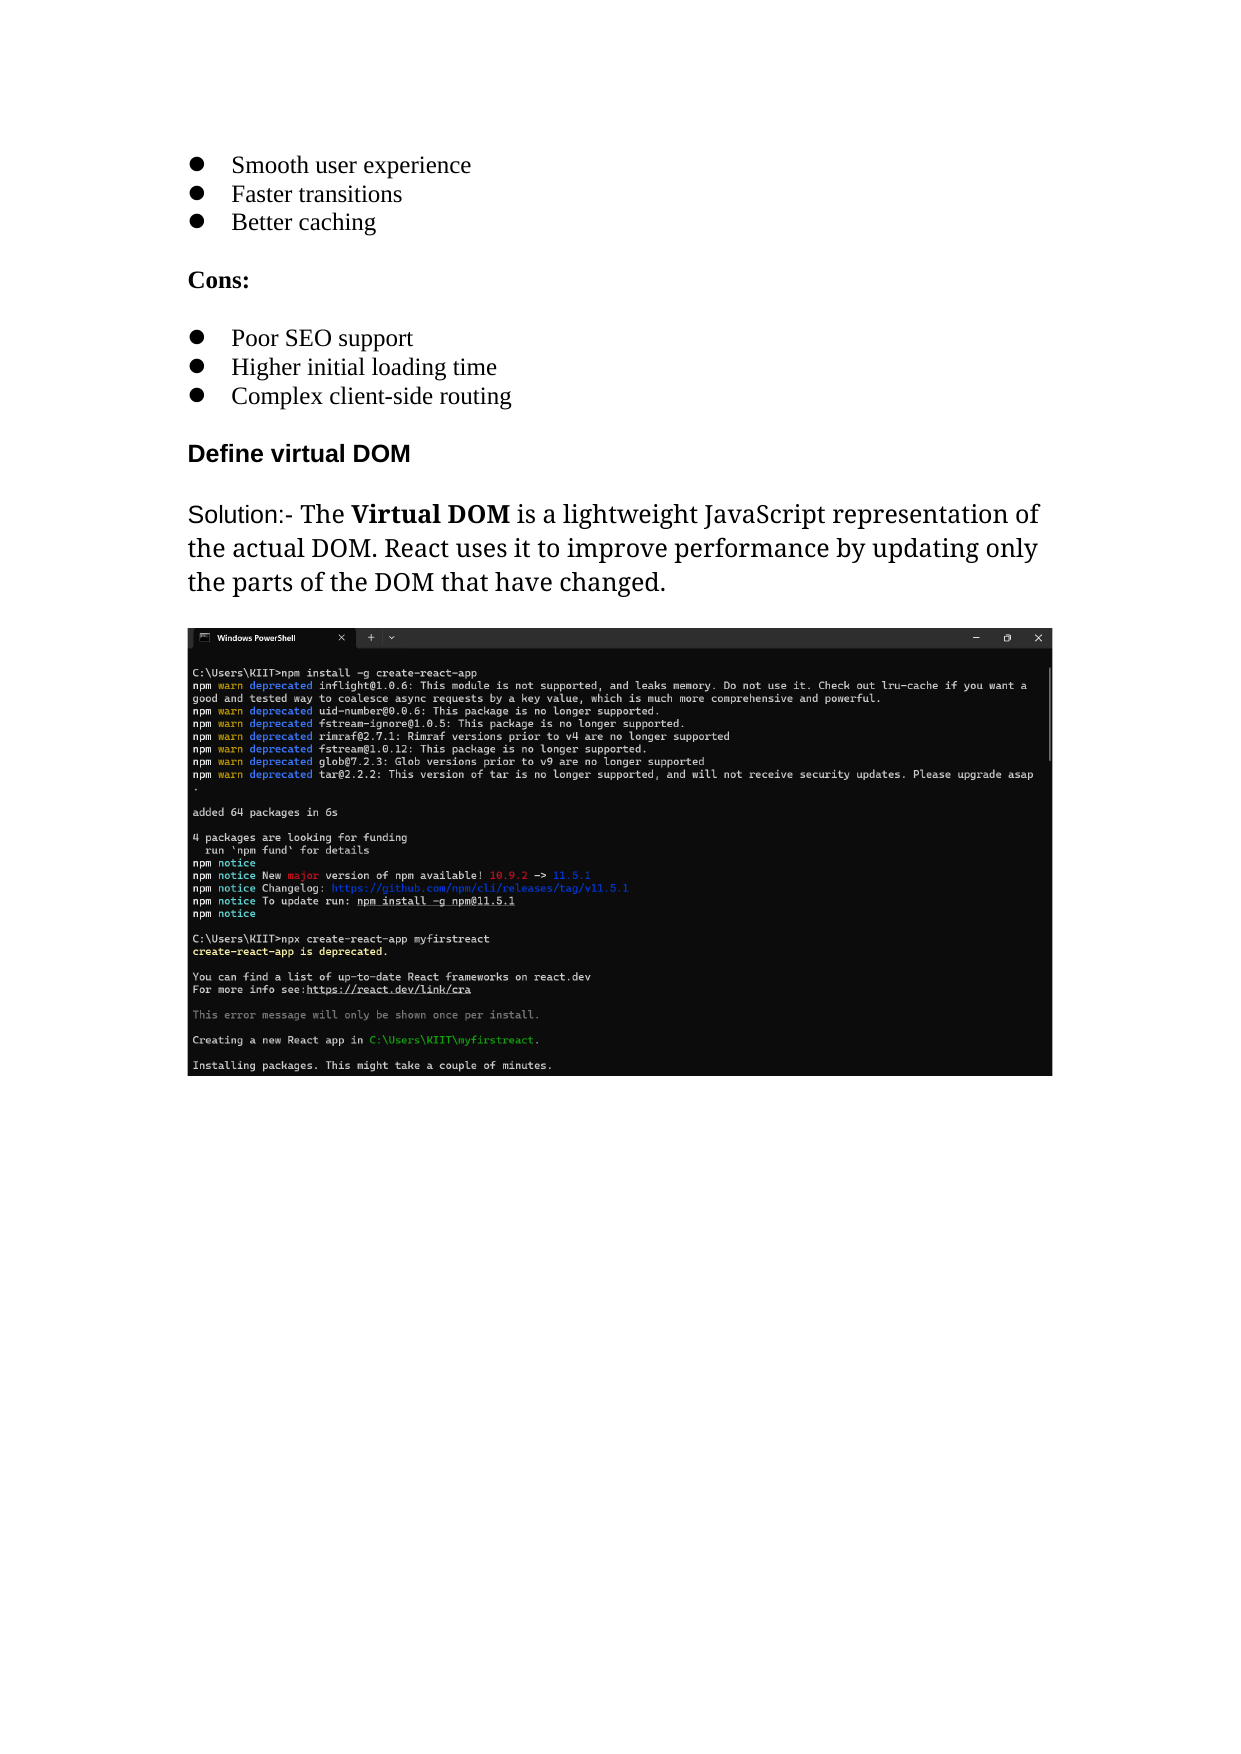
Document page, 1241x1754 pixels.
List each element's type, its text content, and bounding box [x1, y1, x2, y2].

list Faster transitions [187, 326, 1053, 354]
list Higher initial loading time [187, 557, 1053, 586]
list Smooth user experience [187, 268, 1053, 296]
list Poor SEO support [187, 499, 1053, 528]
list Complex client-side routing [187, 615, 1053, 644]
text Solution:- Pros: [187, 210, 1053, 238]
list Solution:- The Virtual DOM is a lightweight JavaScript representation of the actual DOM. React uses it to improve performance by updating only the parts of the DOM that have changed. [187, 731, 1053, 833]
text Cons: [187, 441, 1053, 470]
list Define virtual DOM [187, 673, 1053, 702]
picture [187, 862, 1053, 1311]
list Better caching [187, 383, 1053, 412]
